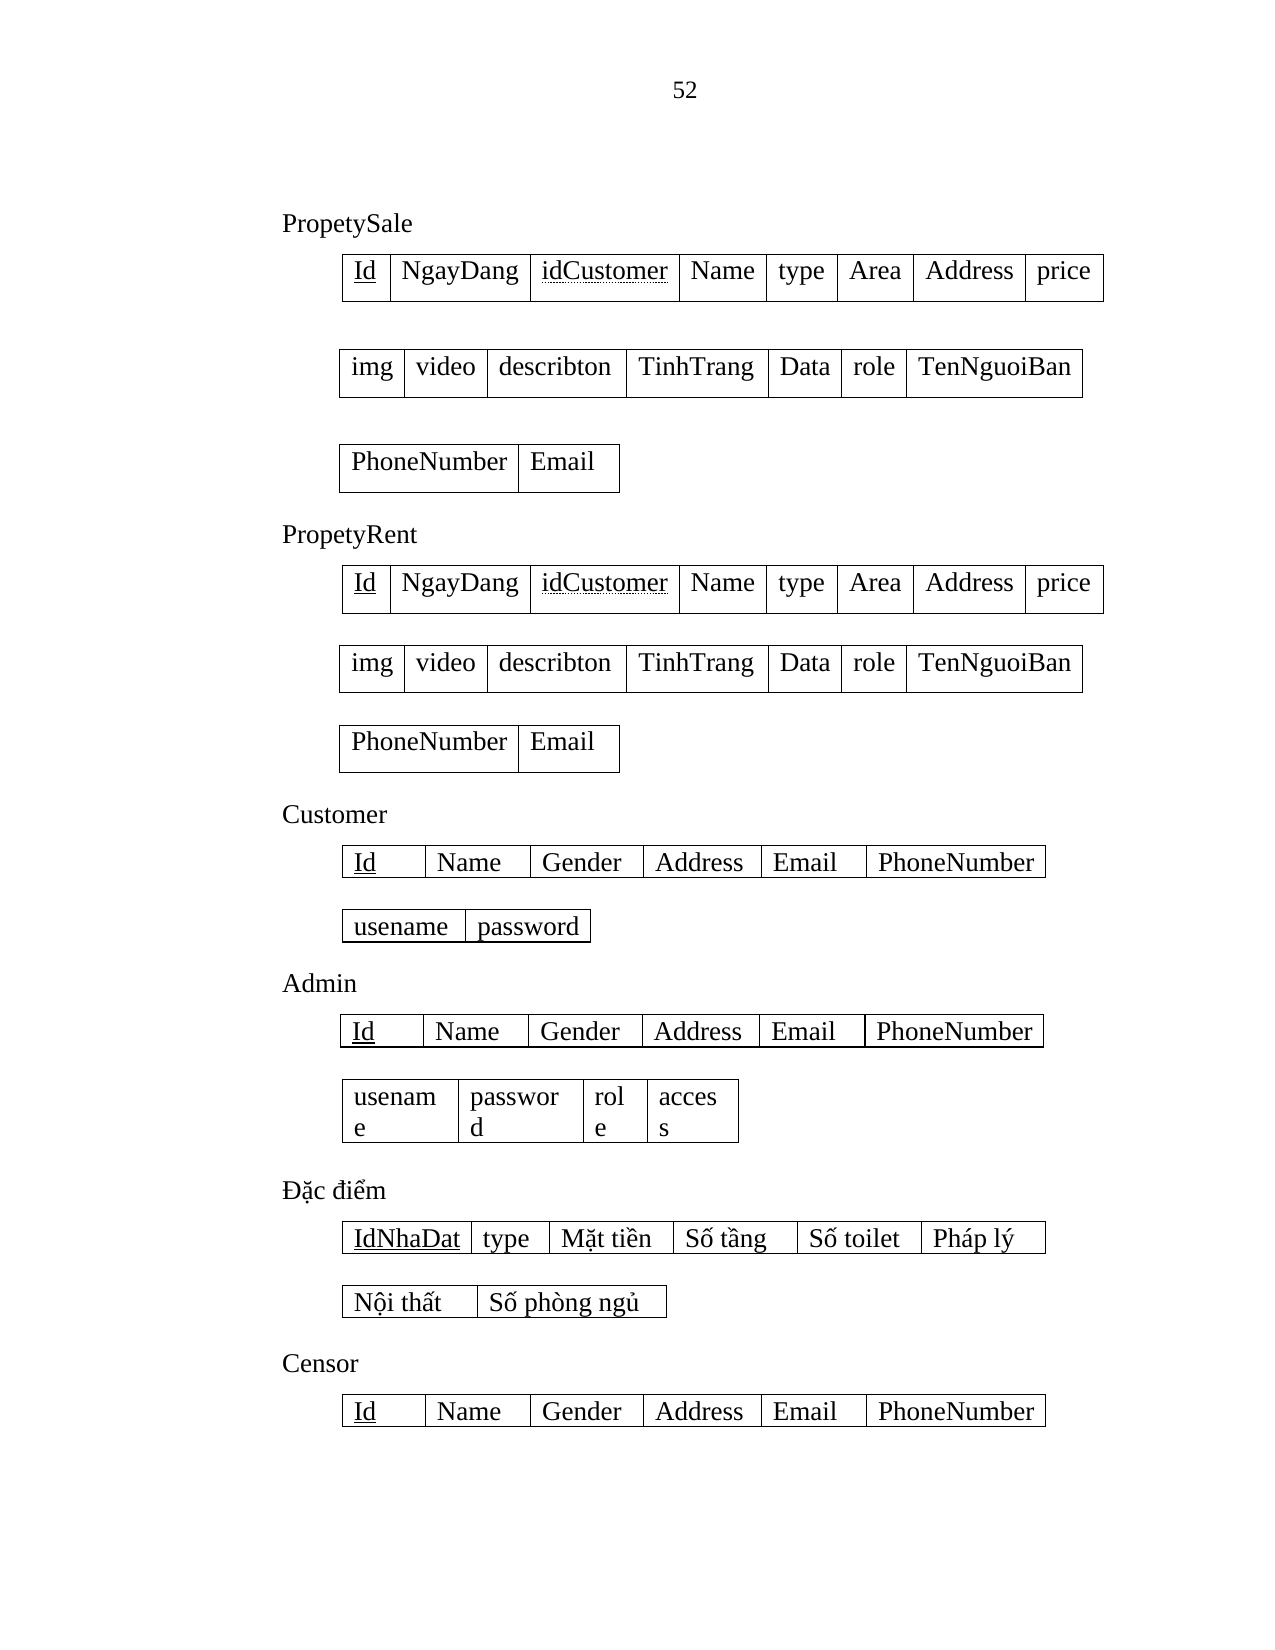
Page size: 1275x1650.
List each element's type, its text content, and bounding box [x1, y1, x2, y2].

table_header Address [644, 846, 761, 877]
table_header Nội thất [343, 1286, 477, 1317]
table_header Số toilet [798, 1222, 921, 1253]
table_header describton [488, 646, 626, 692]
table_header Data [769, 350, 841, 397]
table_header usename [343, 910, 465, 941]
table_header Số phòng ngủ [478, 1286, 666, 1317]
table_header video [405, 646, 487, 692]
table_header Gender [529, 1015, 642, 1046]
table_header PhoneNumber [867, 1395, 1045, 1426]
table_header PhoneNumber [340, 445, 518, 492]
table_header Id [341, 1015, 423, 1046]
table_header IdNhaDat [343, 1222, 471, 1253]
table_header Address [643, 1015, 759, 1046]
table_header role [842, 646, 906, 692]
table_header Email [519, 445, 619, 492]
text PropetySale [207, 207, 1157, 238]
table_header password [466, 910, 590, 941]
text Admin [207, 967, 1157, 999]
table_header idCustomer [531, 255, 679, 301]
table_header PhoneNumber [340, 726, 518, 772]
table_header Id [343, 566, 390, 612]
table_header Area [838, 566, 913, 612]
table_header PhoneNumber [867, 846, 1045, 877]
table_header Data [769, 646, 841, 692]
text Customer [207, 798, 1157, 829]
table_header role [842, 350, 906, 397]
table_header describton [488, 350, 626, 397]
table_header Email [762, 846, 866, 877]
table_header Id [343, 846, 425, 877]
table_header NgayDang [391, 566, 530, 612]
table_header Name [424, 1015, 528, 1046]
table_header password [459, 1080, 583, 1142]
table_header usename [343, 1080, 458, 1142]
table_header Address [914, 566, 1025, 612]
table_header Email [760, 1015, 864, 1046]
table_header Name [426, 846, 530, 877]
table_header img [340, 646, 404, 692]
table_header Email [762, 1395, 866, 1426]
text Censor [207, 1347, 1157, 1378]
table_header Address [644, 1395, 761, 1426]
table_header idCustomer [531, 566, 679, 612]
table_header Số tầng [674, 1222, 797, 1253]
table_header Mặt tiền [550, 1222, 673, 1253]
table_header PhoneNumber [866, 1015, 1043, 1046]
table_header NgayDang [391, 255, 530, 301]
table_header video [405, 350, 487, 397]
table_header img [340, 350, 404, 397]
table_header TinhTrang [627, 646, 768, 692]
table_header TinhTrang [627, 350, 768, 397]
table_header Name [680, 566, 766, 612]
table_header Id [343, 255, 390, 301]
table_header type [767, 255, 837, 301]
table_header Email [519, 726, 619, 772]
table_header TenNguoiBan [907, 646, 1082, 692]
table_header price [1026, 255, 1103, 301]
table_header role [584, 1080, 647, 1142]
table_header Id [343, 1395, 425, 1426]
table_header access [648, 1080, 738, 1142]
table_header type [472, 1222, 549, 1253]
table_header price [1026, 566, 1103, 612]
text PropetyRent [207, 518, 1157, 549]
table_header Pháp lý [922, 1222, 1045, 1253]
table_header Address [914, 255, 1025, 301]
table_header Area [838, 255, 913, 301]
table_header Gender [531, 846, 643, 877]
table_header Name [680, 255, 766, 301]
table_header type [767, 566, 837, 612]
table_header Gender [531, 1395, 643, 1426]
table_header Name [426, 1395, 530, 1426]
table_header TenNguoiBan [907, 350, 1082, 397]
text Đặc điểm [207, 1174, 1157, 1205]
